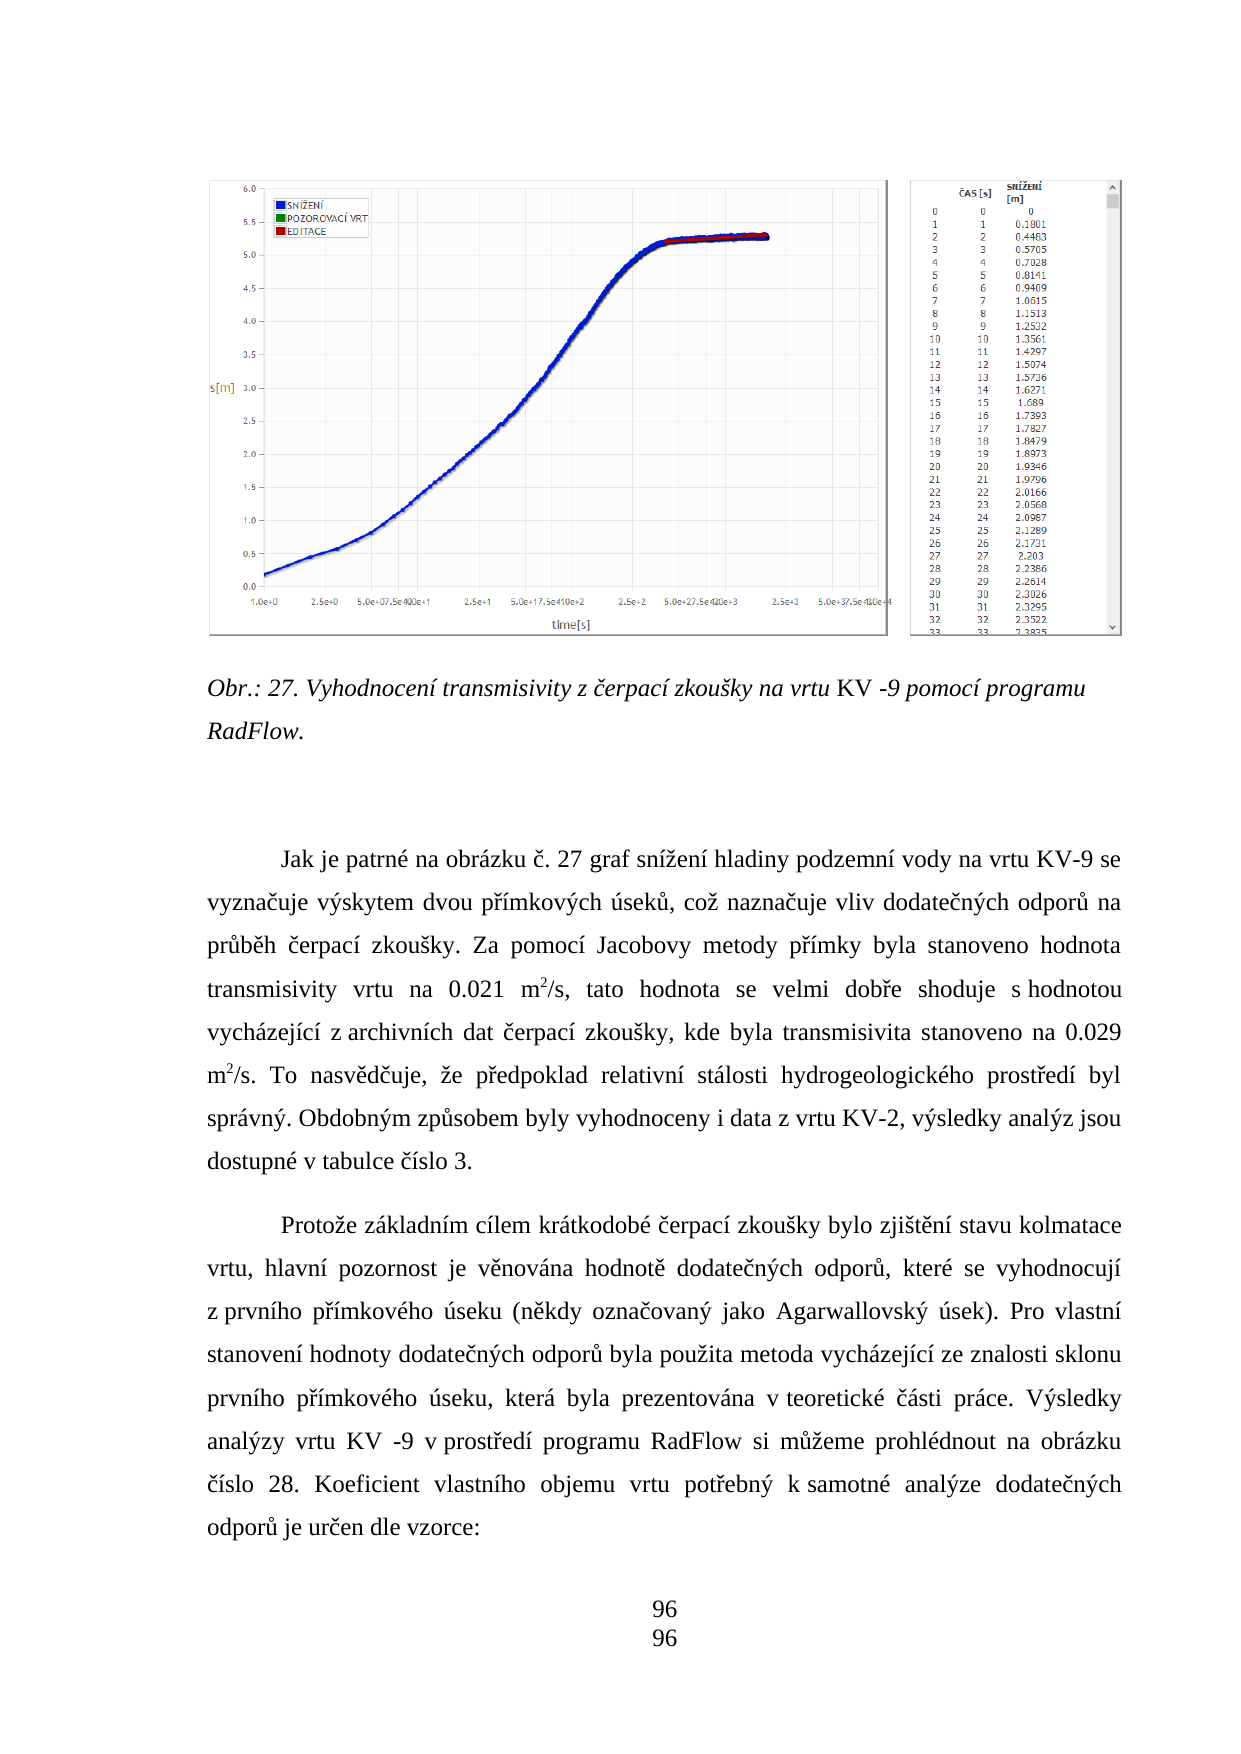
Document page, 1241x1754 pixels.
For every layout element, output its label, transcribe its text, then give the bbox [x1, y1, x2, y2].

text Protože základním cílem krátkodobé čerpací zkoušky bylo zjištění stavu kolmatace vrtu, hlavní pozornost je věnována hodnotě dodatečných odporů, které se vyhodnocují z prvního přímkového úseku (někdy označovaný jako Agarwallovský úsek). Pro vlastní stanovení hodnoty dodatečných odporů byla použita metoda vycházející ze znalosti sklonu prvního přímkového úseku, která byla prezentována v teoretické části práce. Výsledky analýzy vrtu KV -9 v prostředí programu RadFlow si můžeme prohlédnout na obrázku číslo 28. Koeficient vlastního objemu vrtu potřebný k samotné analýze dodatečných odporů je určen dle vzorce: [207, 1210, 1122, 1541]
text Jak je patrné na obrázku č. 27 graf snížení hladiny podzemní vody na vrtu KV-9 se vyznačuje výskytem dvou přímkových úseků, což naznačuje vliv dodatečných odporů na průběh čerpací zkoušky. Za pomocí Jacobovy metody přímky byla stanoveno hodnota transmisivity vrtu na 0.021 m2/s, tato hodnota se velmi dobře shoduje s hodnotou vycházející z archivních dat čerpací zkoušky, kde byla transmisivita stanoveno na 0.029 m2/s. To nasvědčuje, že předpoklad relativní stálosti hydrogeologického prostředí byl správný. Obdobným způsobem byly vyhodnoceny i data z vrtu KV-2, výsledky analýz jsou dostupné v tabulce číslo 3. [207, 844, 1122, 1175]
picture [206, 177, 1123, 638]
